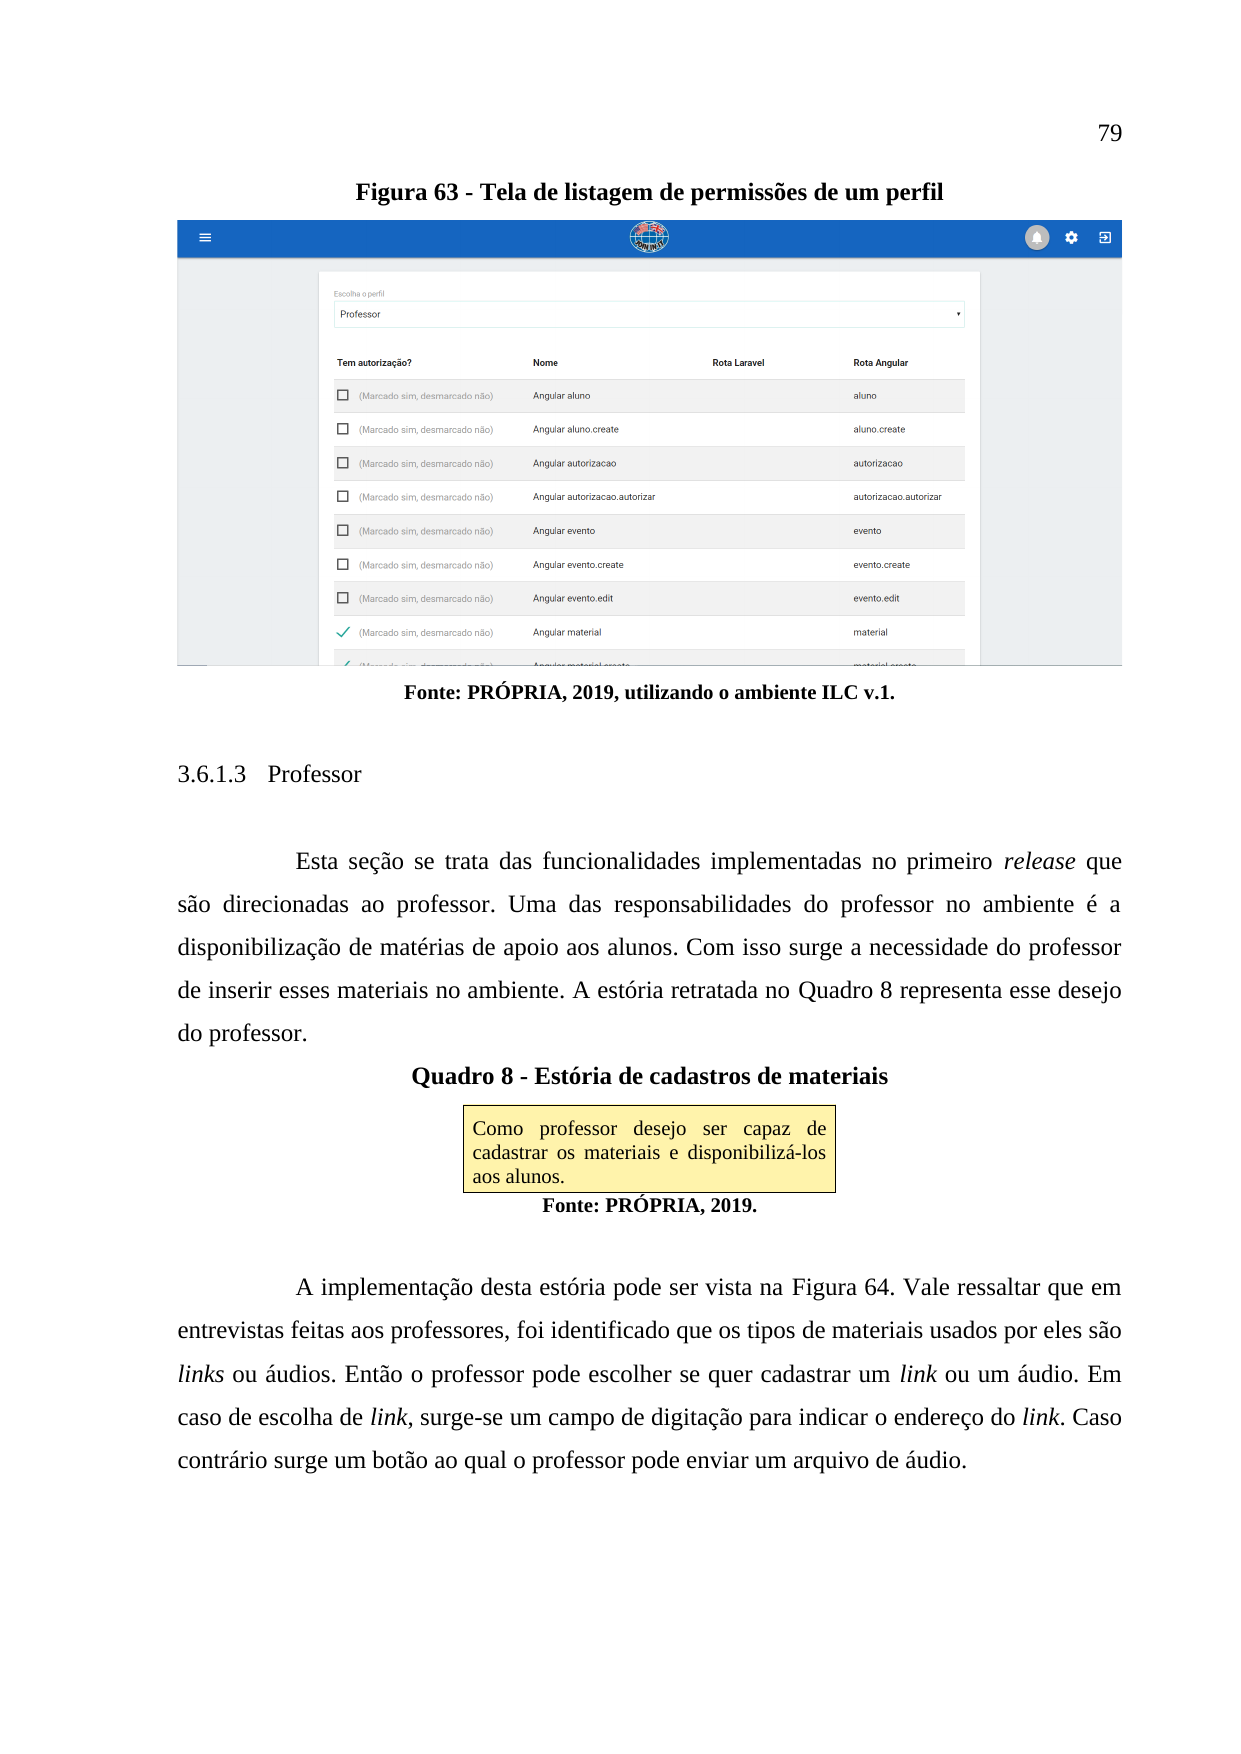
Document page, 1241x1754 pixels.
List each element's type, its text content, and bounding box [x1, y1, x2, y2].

text Figura 63 - Tela de listagem de permissões de um perfil [177, 177, 1122, 206]
text Esta seção se trata das funcionalidades implementadas no primeiro release que são direcionadas ao professor. Uma das responsabilidades do professor no ambiente é a disponibilização de matérias de apoio aos alunos. Com isso surge a necessidade do professor de inserir esses materiais no ambiente. A estória retratada no Quadro 8 representa esse desejo do professor. [177, 846, 1122, 1047]
text A implementação desta estória pode ser vista na Figura 64. Vale ressaltar que em entrevistas feitas aos professores, foi identificado que os tipos de materiais usados por eles são links ou áudios. Então o professor pode escolher se quer cadastrar um link ou um áudio. Em caso de escolha de link, surge-se um campo de digitação para indicar o endereço do link. Caso contrário surge um botão ao qual o professor pode enviar um arquivo de áudio. [177, 1272, 1122, 1474]
text Fonte: PRÓPRIA, 2019. [177, 1193, 1122, 1217]
text Quadro 8 - Estória de cadastros de materiais [177, 1061, 1122, 1090]
picture [177, 220, 1123, 666]
subtitle Professor [177, 759, 1122, 788]
text Como professor desejo ser capaz de cadastrar os materiais e disponibilizá-los aos alunos. [464, 1106, 835, 1192]
text Fonte: PRÓPRIA, 2019, utilizando o ambiente ILC v.1. [177, 680, 1122, 704]
